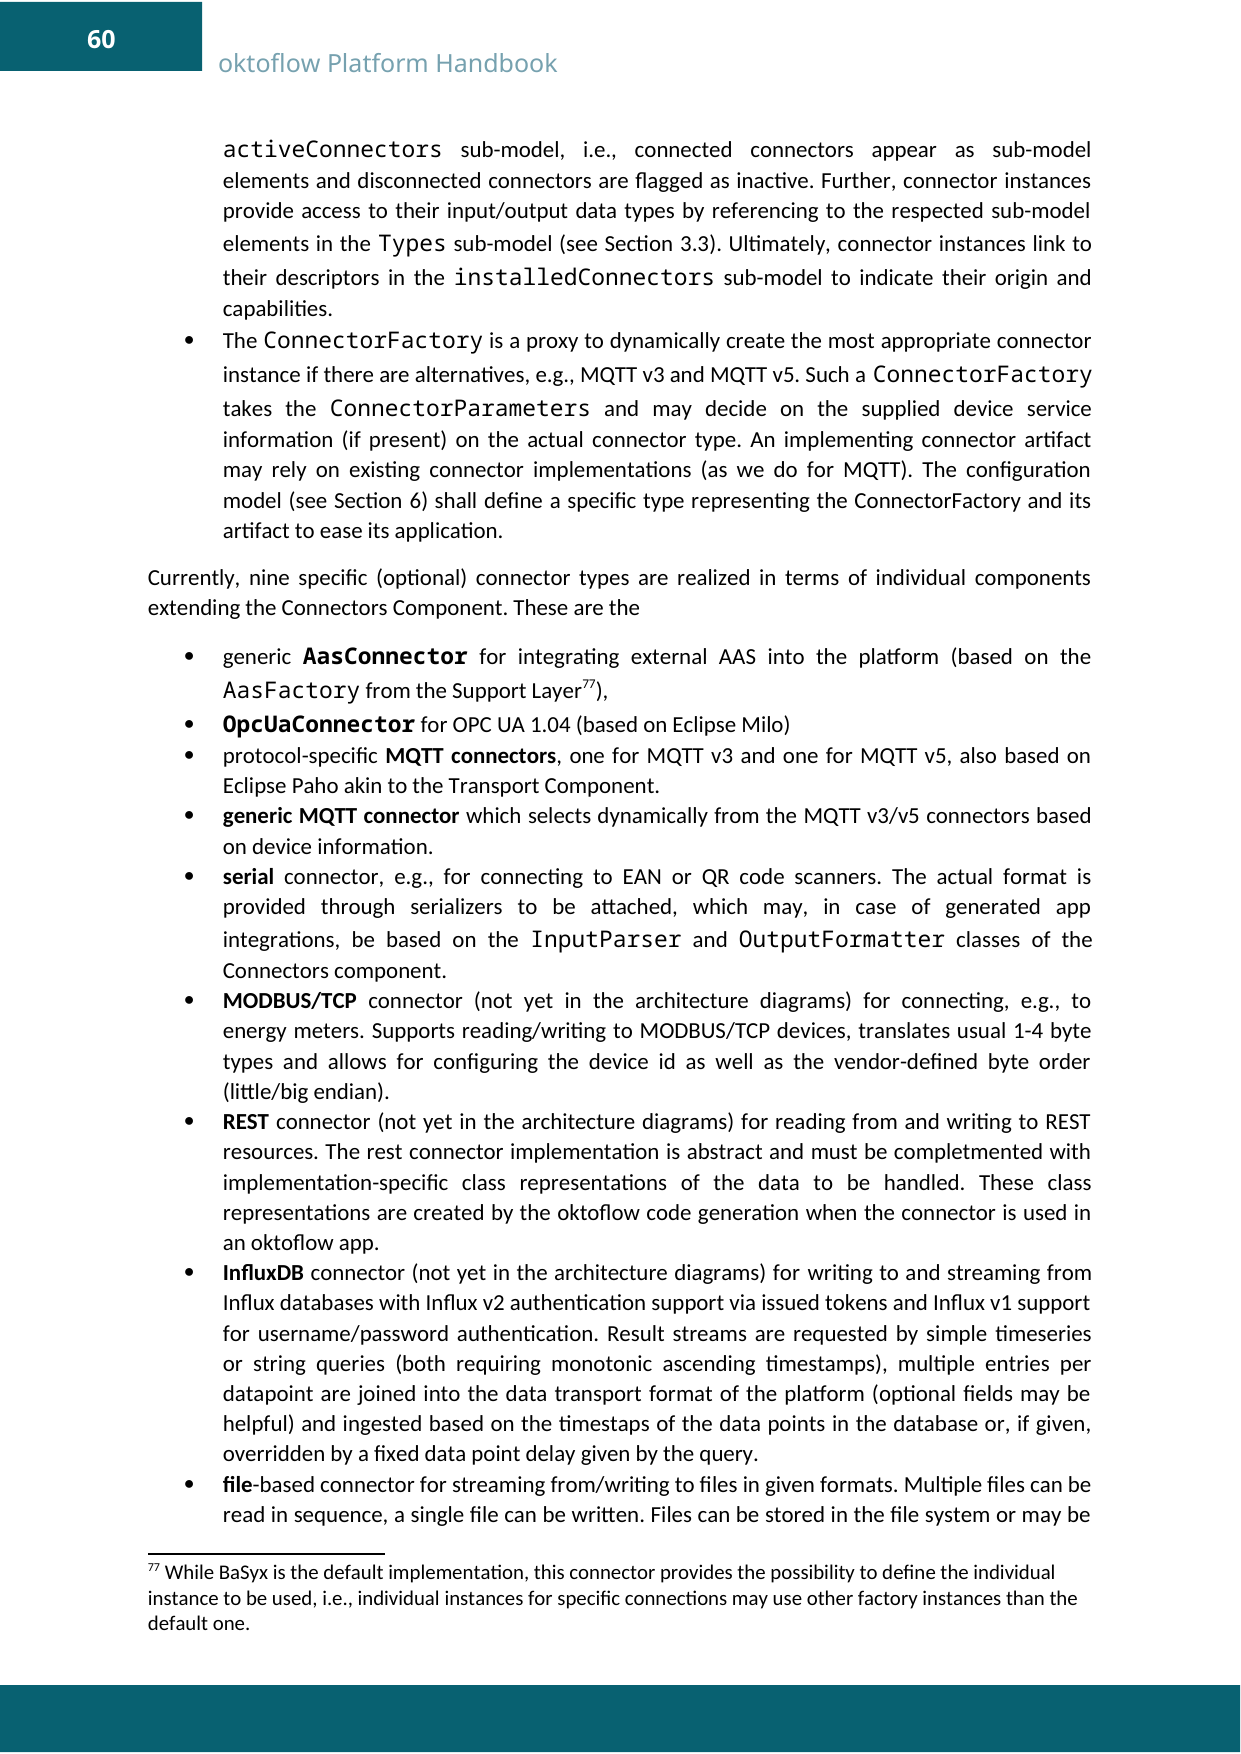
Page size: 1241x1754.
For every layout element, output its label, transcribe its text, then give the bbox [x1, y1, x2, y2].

list MODBUS/TCP connector (not yet in the architecture diagrams) for connecting, e.g., to energy meters. Supports reading/writing to MODBUS/TCP devices, translates usual 1-4 byte types and allows for configuring the device id as well as the vendor-defined byte order (little/big endian). [185, 986, 1093, 1105]
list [185, 133, 1093, 322]
list generic AasConnector for integrating external AAS into the platform (based on the AasFactory from the Support Layer), [185, 640, 1093, 705]
text Currently, nine specific (optional) connector types are realized in terms of individual components extending the Connectors Component. These are the [148, 563, 1093, 621]
list protocol-specific MQTT connectors, one for MQTT v3 and one for MQTT v5, also based on Eclipse Paho akin to the Transport Component. [185, 741, 1093, 799]
list generic MQTT connector which selects dynamically from the MQTT v3/v5 connectors based on device information. [185, 802, 1093, 860]
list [185, 1470, 1093, 1528]
list OpcUaConnector for OPC UA 1.04 (based on Eclipse Milo) [185, 707, 1093, 739]
list The ConnectorFactory is a proxy to dynamically create the most appropriate connector instance if there are alternatives, e.g., MQTT v3 and MQTT v5. Such a ConnectorFactory takes the ConnectorParameters and may decide on the supplied device service information (if present) on the actual connector type. An implementing connector artifact may rely on existing connector implementations (as we do for MQTT). The configuration model (see Section 6) shall define a specific type representing the ConnectorFactory and its artifact to ease its application. [185, 324, 1093, 544]
list serial connector, e.g., for connecting to EAN or QR code scanners. The actual format is provided through serializers to be attached, which may, in case of generated app integrations, be based on the InputParser and OutputFormatter classes of the Connectors component. [185, 862, 1093, 984]
list InfluxDB connector (not yet in the architecture diagrams) for writing to and streaming from Influx databases with Influx v2 authentication support via issued tokens and Influx v1 support for username/password authentication. Result streams are requested by simple timeseries or string queries (both requiring monotonic ascending timestamps), multiple entries per datapoint are joined into the data transport format of the platform (optional fields may be helpful) and ingested based on the timestaps of the data points in the database or, if given, overridden by a fixed data point delay given by the query. [185, 1258, 1093, 1468]
list REST connector (not yet in the architecture diagrams) for reading from and writing to REST resources. The rest connector implementation is abstract and must be completmented with implementation-specific class representations of the data to be handled. These class representations are created by the oktoflow code generation when the connector is used in an oktoflow app. [185, 1107, 1093, 1256]
